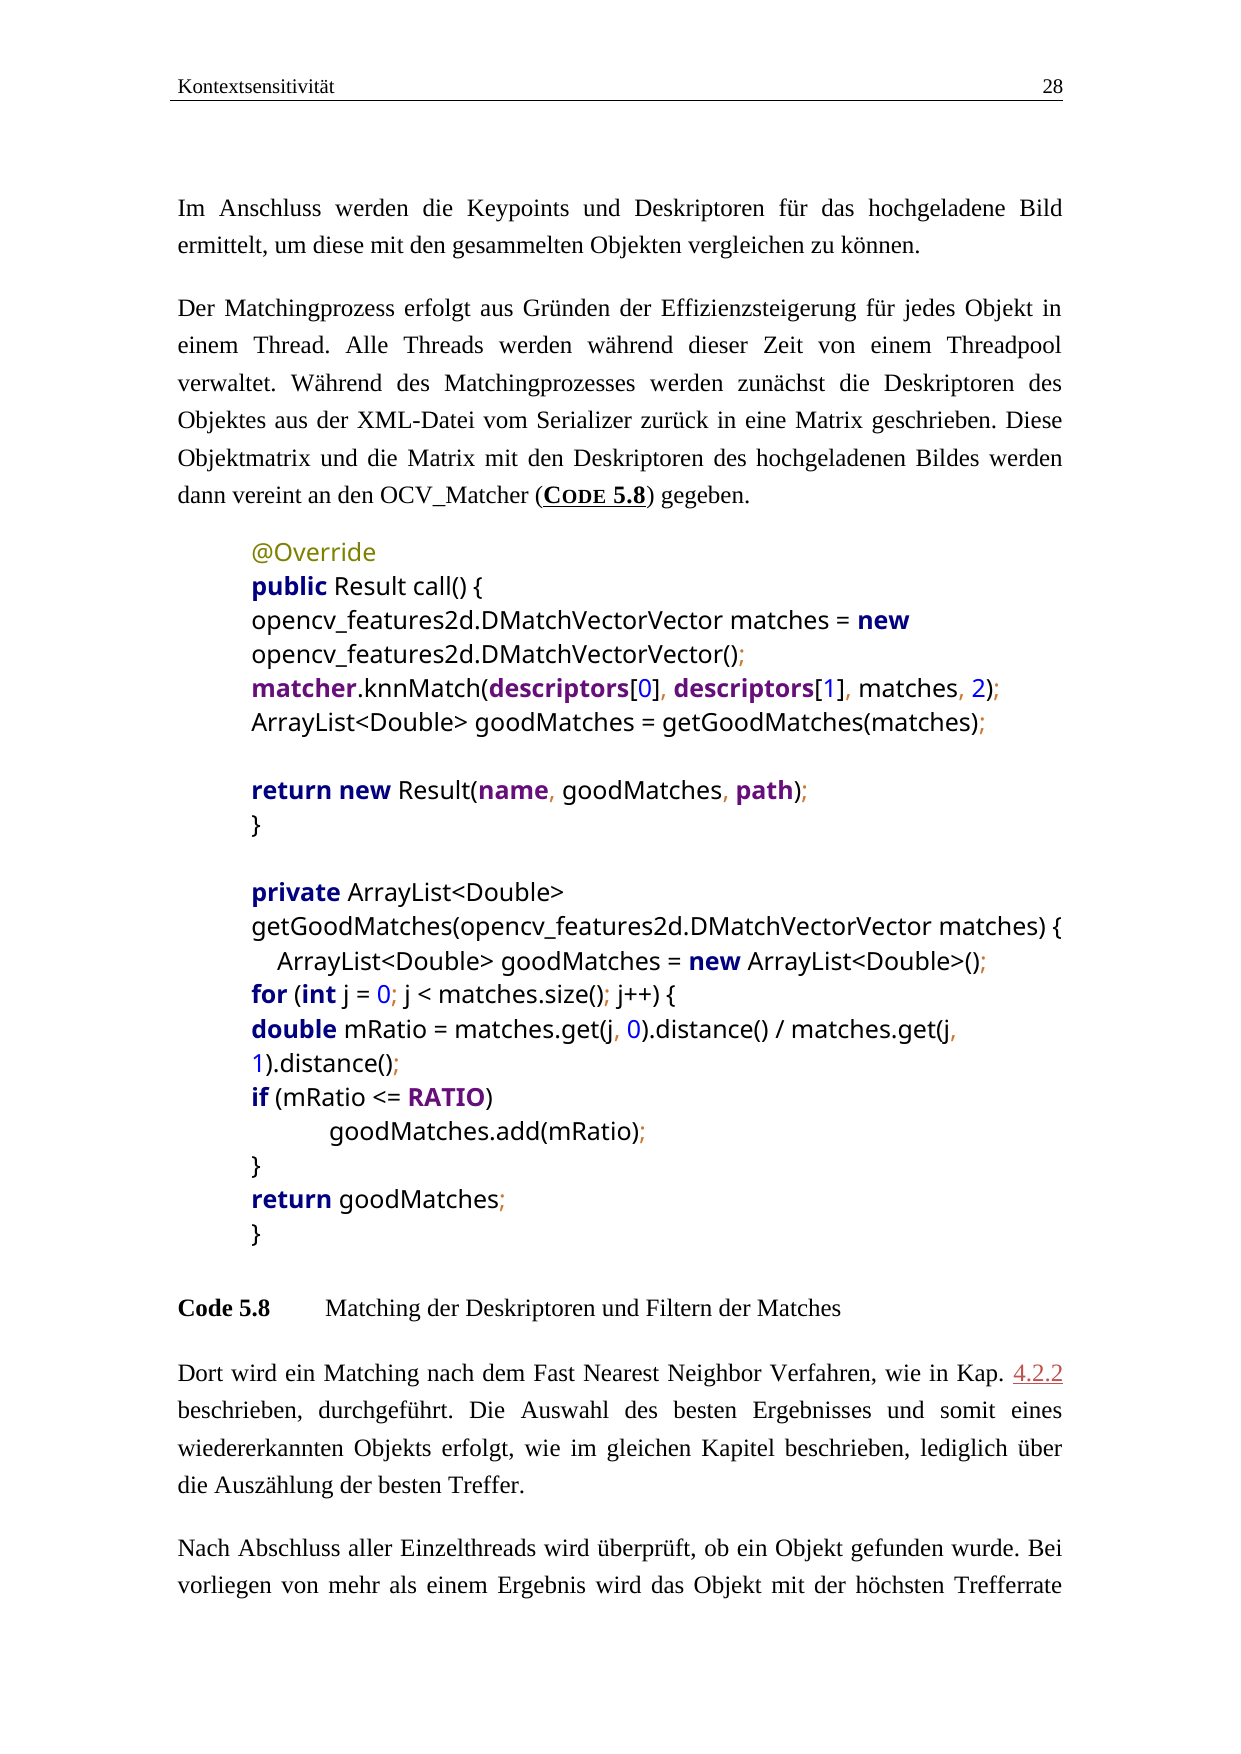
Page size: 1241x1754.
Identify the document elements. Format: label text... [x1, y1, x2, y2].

text @Override public Result call() { opencv_features2d.DMatchVectorVector matches = new opencv_features2d.DMatchVectorVector(); matcher.knnMatch(descriptors[0], descriptors[1], matches, 2); ArrayList<Double> goodMatches = getGoodMatches(matches); return new Result(name, goodMatches, path); } [251, 534, 1063, 841]
text Im Anschluss werden die Keypoints und Deskriptoren für das hochgeladene Bild ermittelt, um diese mit den gesammelten Objekten vergleichen zu können. [177, 184, 1063, 259]
text private ArrayList<Double> getGoodMatches(opencv_features2d.DMatchVectorVector matches) { ArrayList<Double> goodMatches = new ArrayList<Double>(); for (int j = 0; j < matches.size(); j++) { double mRatio = matches.get(j, 0).distance() / matches.get(j, 1).distance(); if (mRatio <= RATIO) goodMatches.add(mRatio); } return goodMatches; } [251, 875, 1063, 1250]
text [177, 1524, 1063, 1599]
text Code 5.8 Matching der Deskriptoren und Filtern der Matches [177, 1293, 1063, 1322]
text Der Matchingprozess erfolgt aus Gründen der Effizienzsteigerung für jedes Objekt in einem Thread. Alle Threads werden während dieser Zeit von einem Threadpool verwaltet. Während des Matchingprozesses werden zunächst die Deskriptoren des Objektes aus der XML-Datei vom Serializer zurück in eine Matrix geschrieben. Diese Objektmatrix und die Matrix mit den Deskriptoren des hochgeladenen Bildes werden dann vereint an den OCV_Matcher (Code 5.8) gegeben. [177, 284, 1063, 509]
text Dort wird ein Matching nach dem Fast Nearest Neighbor Verfahren, wie in Kap. 4.2.2 beschrieben, durchgeführt. Die Auswahl des besten Ergebnisses und somit eines wiedererkannten Objekts erfolgt, wie im gleichen Kapitel beschrieben, lediglich über die Auszählung der besten Treffer. [177, 1349, 1063, 1499]
